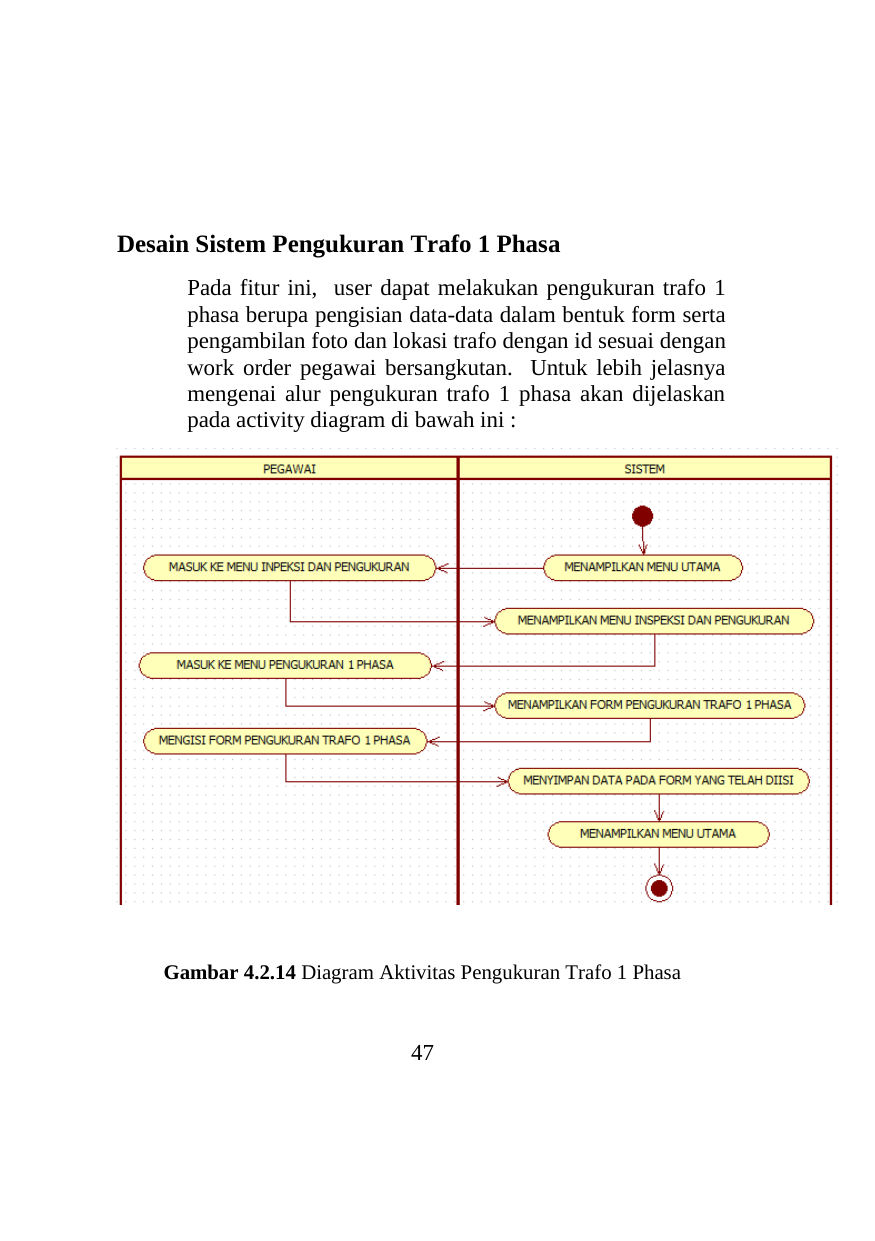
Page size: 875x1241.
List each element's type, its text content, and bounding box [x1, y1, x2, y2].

text Pada fitur ini, user dapat melakukan pengukuran trafo 1 phasa berupa pengisian data-data dalam bentuk form serta pengambilan foto dan lokasi trafo dengan id sesuai dengan work order pegawai bersangkutan. Untuk lebih jelasnya mengenai alur pengukuran trafo 1 phasa akan dijelaskan pada activity diagram di bawah ini : [187, 274, 726, 433]
picture [114, 448, 839, 905]
subtitle Desain Sistem Pengukuran Trafo 1 Phasa [117, 229, 726, 258]
text Gambar 4.2.14 Diagram Aktivitas Pengukuran Trafo 1 Phasa [118, 960, 726, 984]
